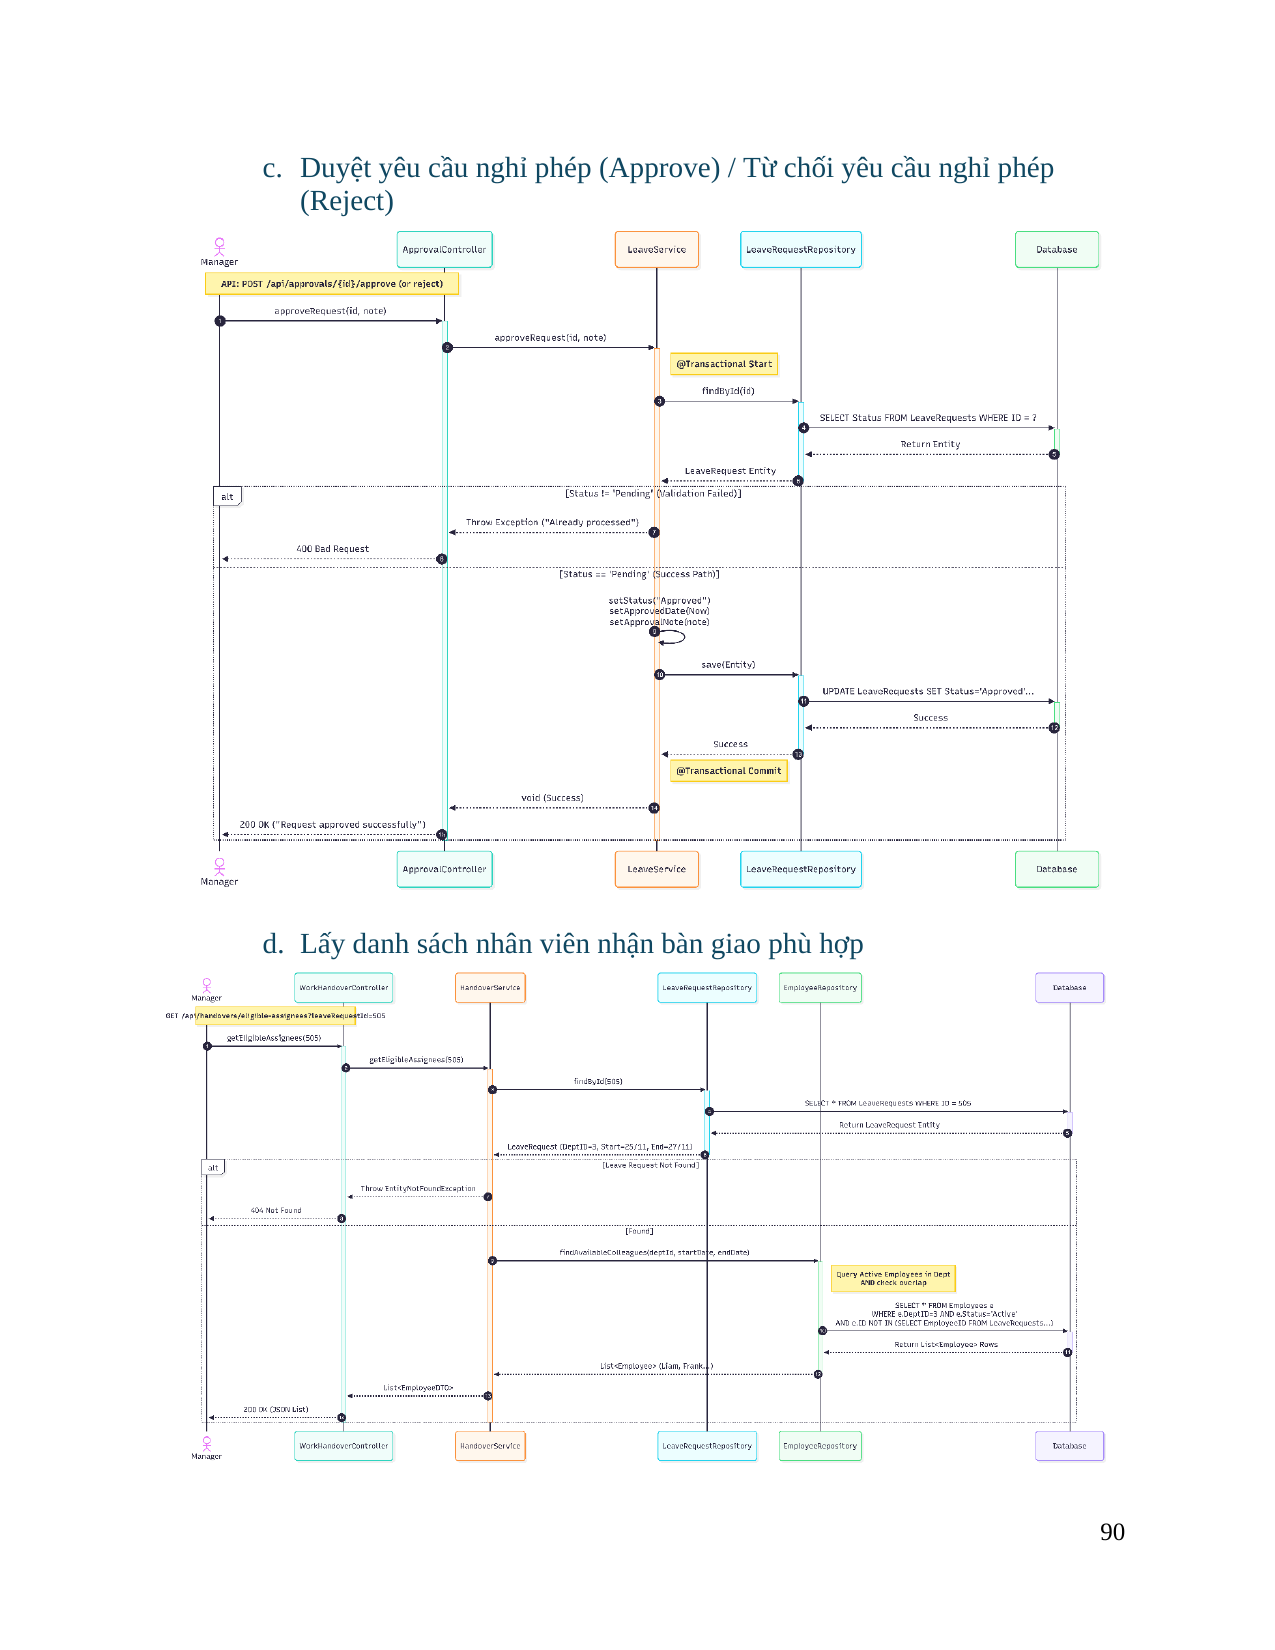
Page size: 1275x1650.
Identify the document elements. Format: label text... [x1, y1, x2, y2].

picture [150, 225, 1125, 910]
subtitle Duyệt yêu cầu nghỉ phép (Approve) / Từ chối yêu cầu nghỉ phép (Reject) [262, 150, 1125, 217]
picture [150, 968, 1125, 1479]
subtitle Lấy danh sách nhân viên nhận bàn giao phù hợp [262, 926, 1125, 960]
